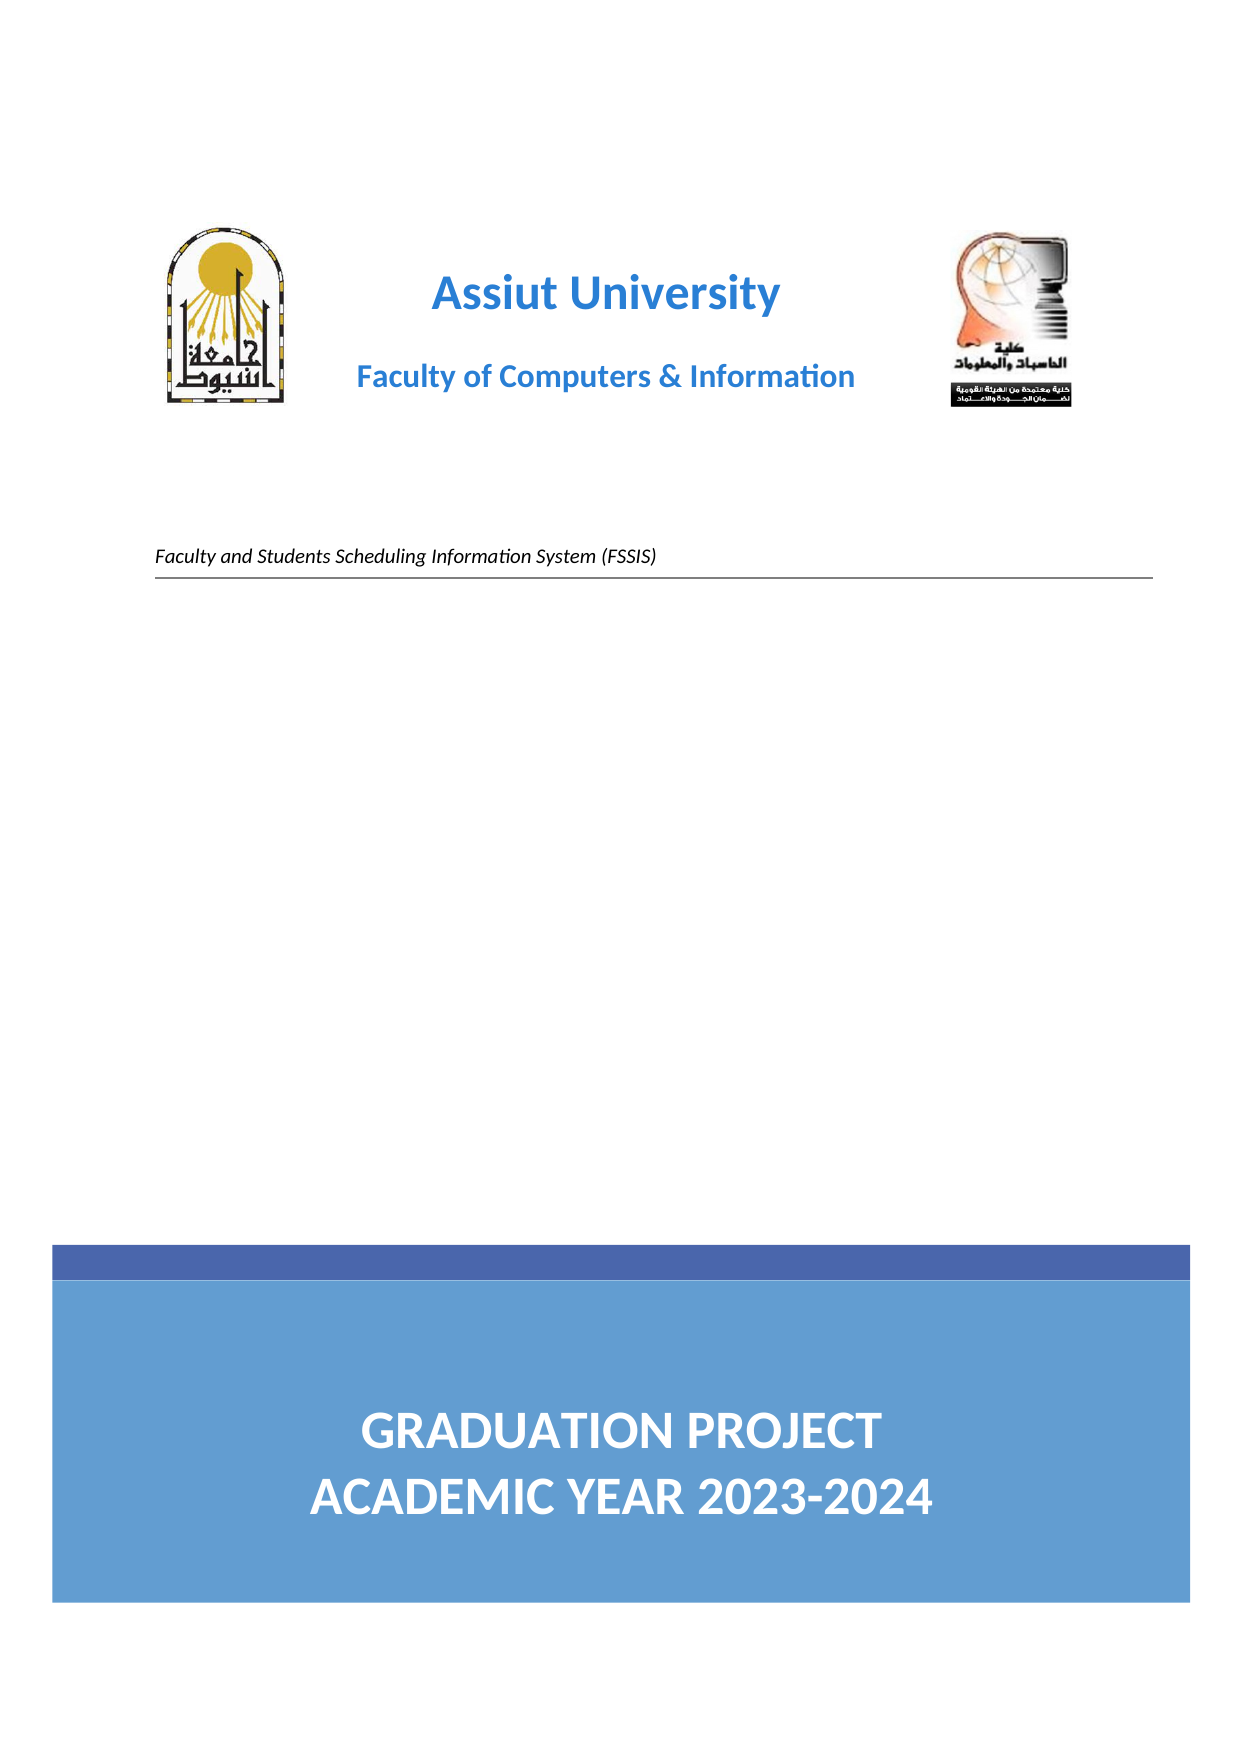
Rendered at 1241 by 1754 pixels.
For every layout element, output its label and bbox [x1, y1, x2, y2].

picture [163, 222, 288, 407]
picture [950, 230, 1072, 407]
